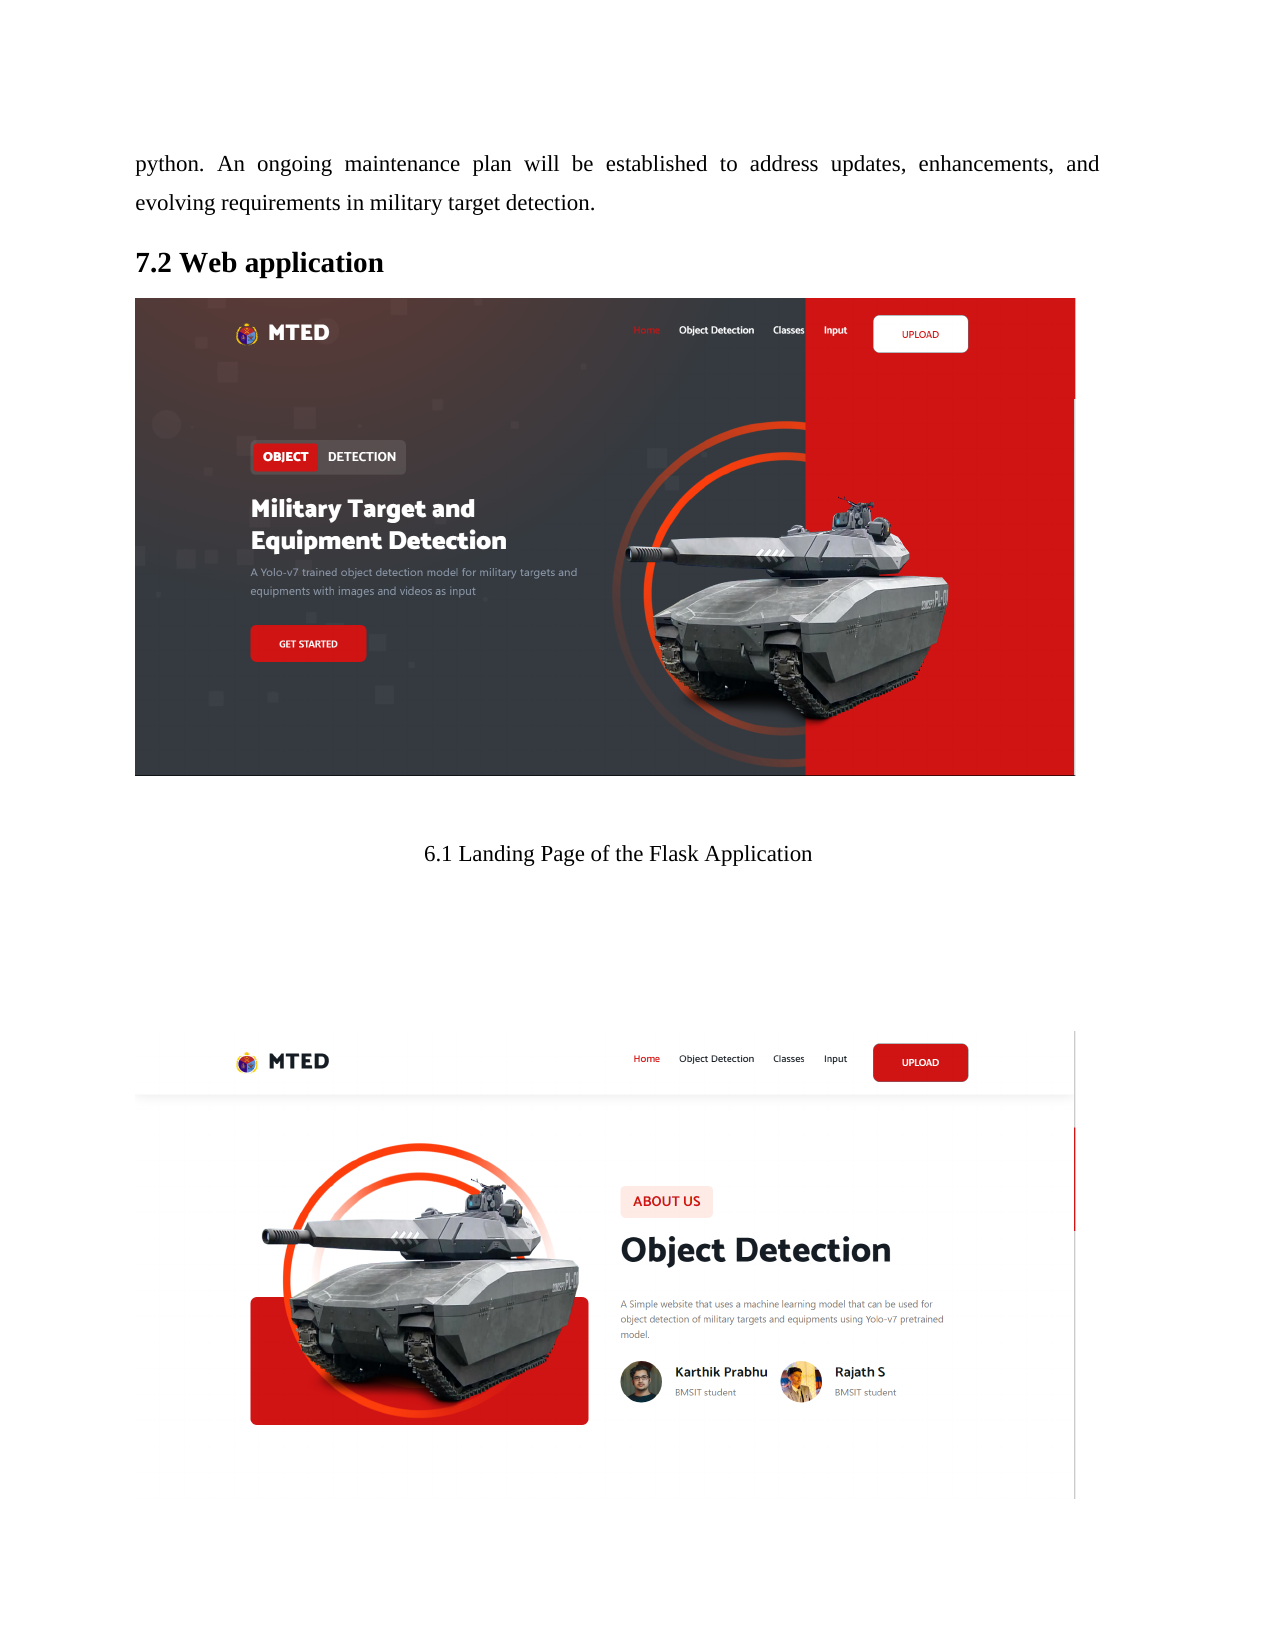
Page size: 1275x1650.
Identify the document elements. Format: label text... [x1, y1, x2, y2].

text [135, 150, 1101, 216]
text 6.1 Landing Page of the Flask Application [135, 840, 1101, 866]
picture [135, 298, 1076, 776]
picture [135, 1031, 1076, 1499]
text 7.2 Web application [135, 246, 1101, 279]
